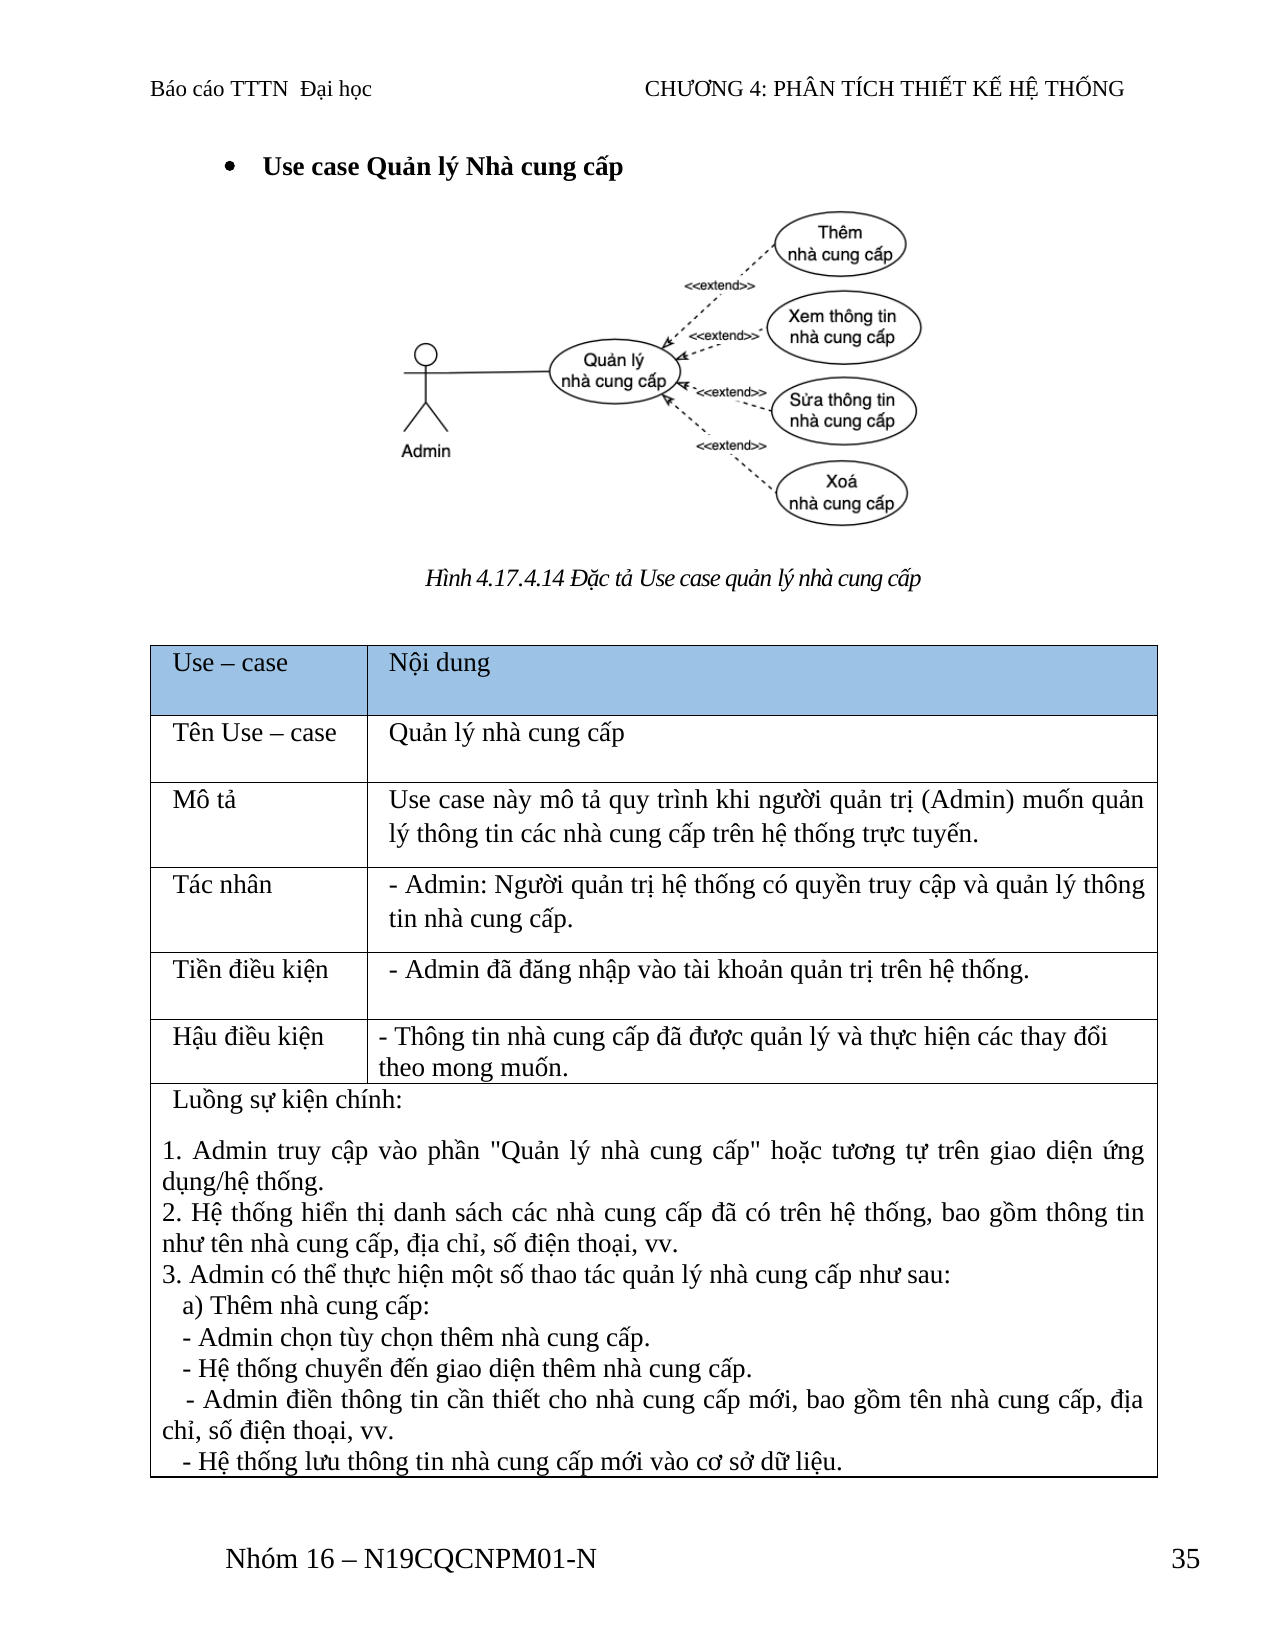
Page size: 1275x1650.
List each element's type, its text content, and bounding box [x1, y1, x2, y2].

table_cell - Admin: Người quản trị hệ thống có quyền truy cập và quản lý thông tin nhà cung cấp. [368, 868, 1157, 952]
picture [388, 206, 962, 545]
table_cell Use case này mô tả quy trình khi người quản trị (Admin) muốn quản lý thông tin các nhà cung cấp trên hệ thống trực tuyến. [368, 783, 1157, 867]
table_cell Tiền điều kiện [151, 953, 367, 1019]
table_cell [151, 1084, 1157, 1476]
table_cell Quản lý nhà cung cấp [368, 716, 1157, 782]
table_cell Tên Use – case [151, 716, 367, 782]
table_cell - Thông tin nhà cung cấp đã được quản lý và thực hiện các thay đổi theo mong muốn. [368, 1020, 1157, 1082]
list Use case Quản lý Nhà cung cấp [225, 150, 1200, 181]
table_cell - Admin đã đăng nhập vào tài khoản quản trị trên hệ thống. [368, 953, 1157, 1019]
table_cell Hậu điều kiện [151, 1020, 367, 1082]
table_header Use – case [151, 646, 367, 715]
table_cell Mô tả [151, 783, 367, 867]
table_cell Tác nhân [151, 868, 367, 952]
table_header Nội dung [368, 646, 1157, 715]
